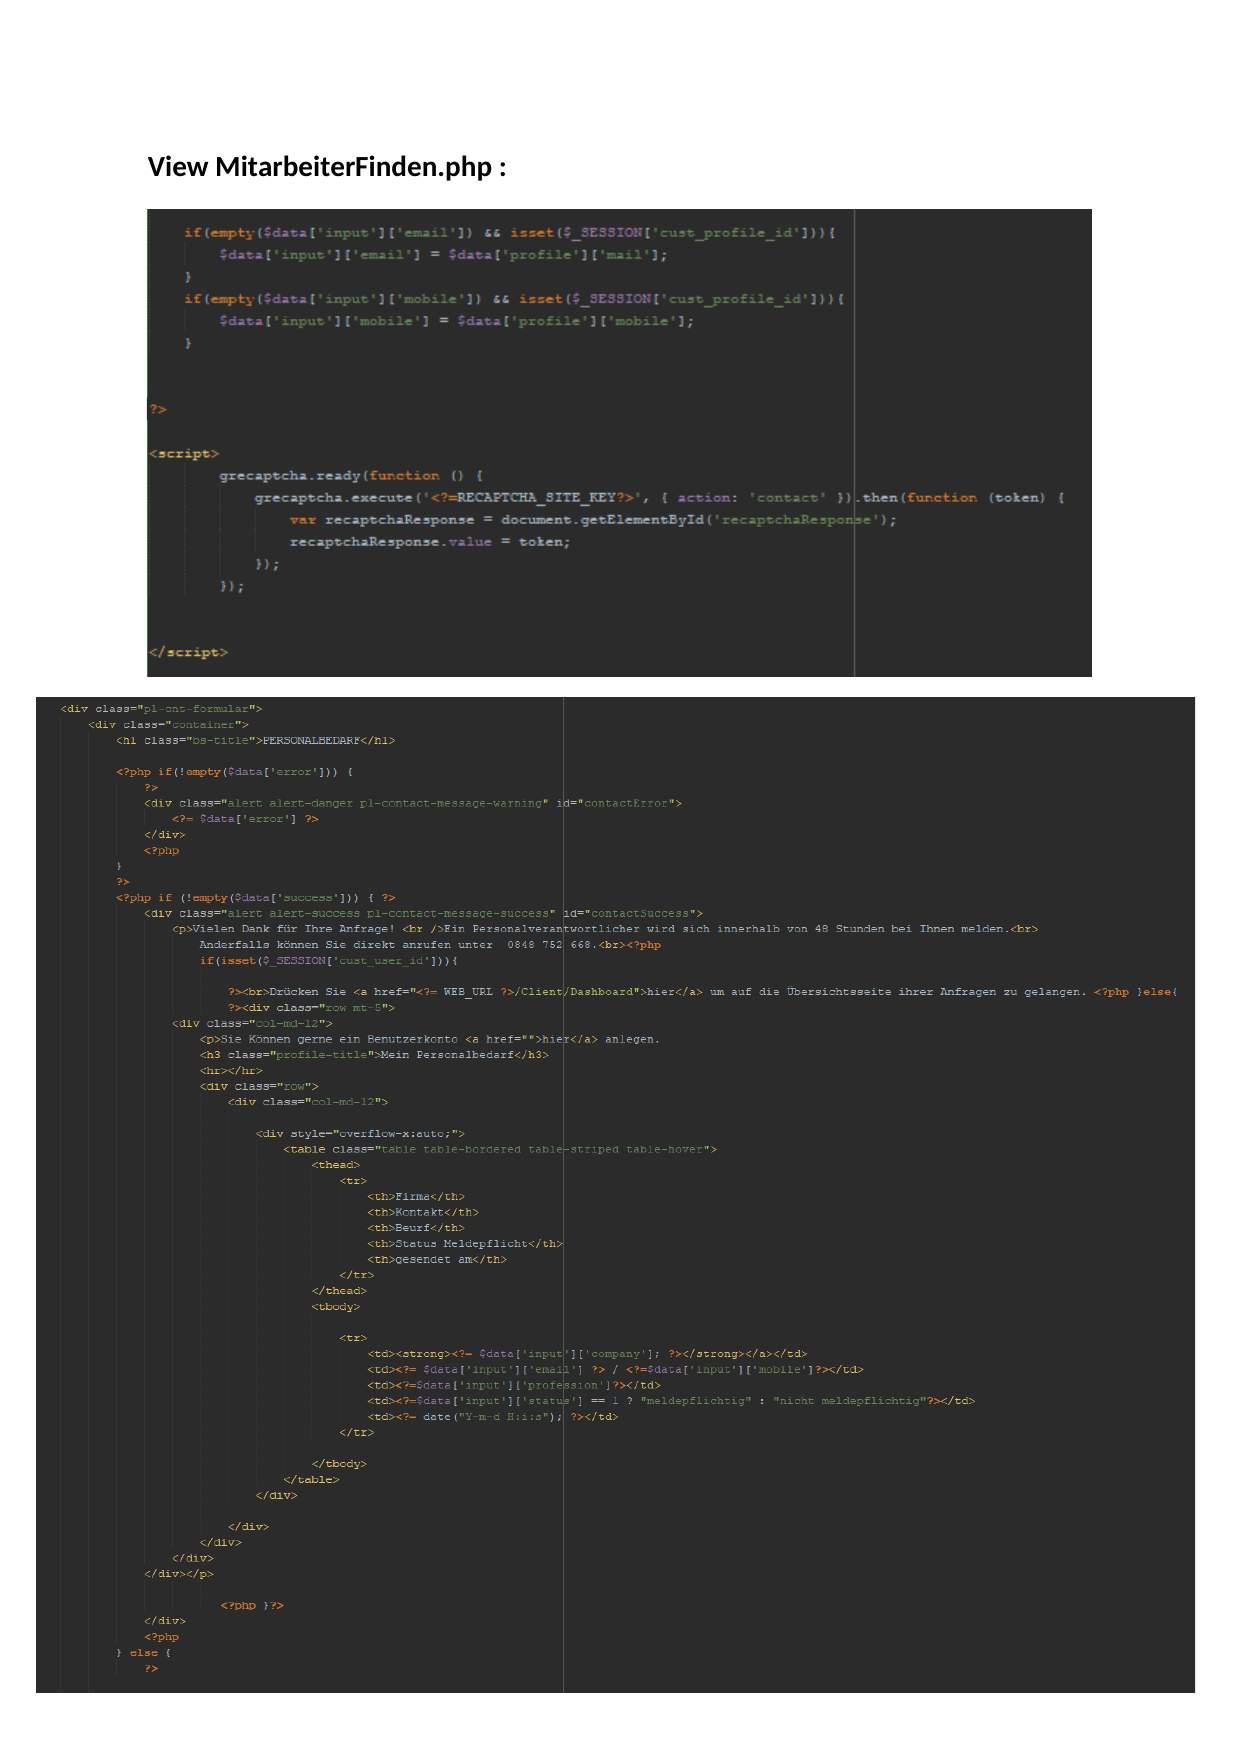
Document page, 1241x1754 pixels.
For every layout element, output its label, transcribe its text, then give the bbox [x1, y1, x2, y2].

picture [36, 697, 1196, 1693]
picture [146, 209, 1092, 677]
text View MitarbeiterFinden.php : [148, 148, 1093, 183]
